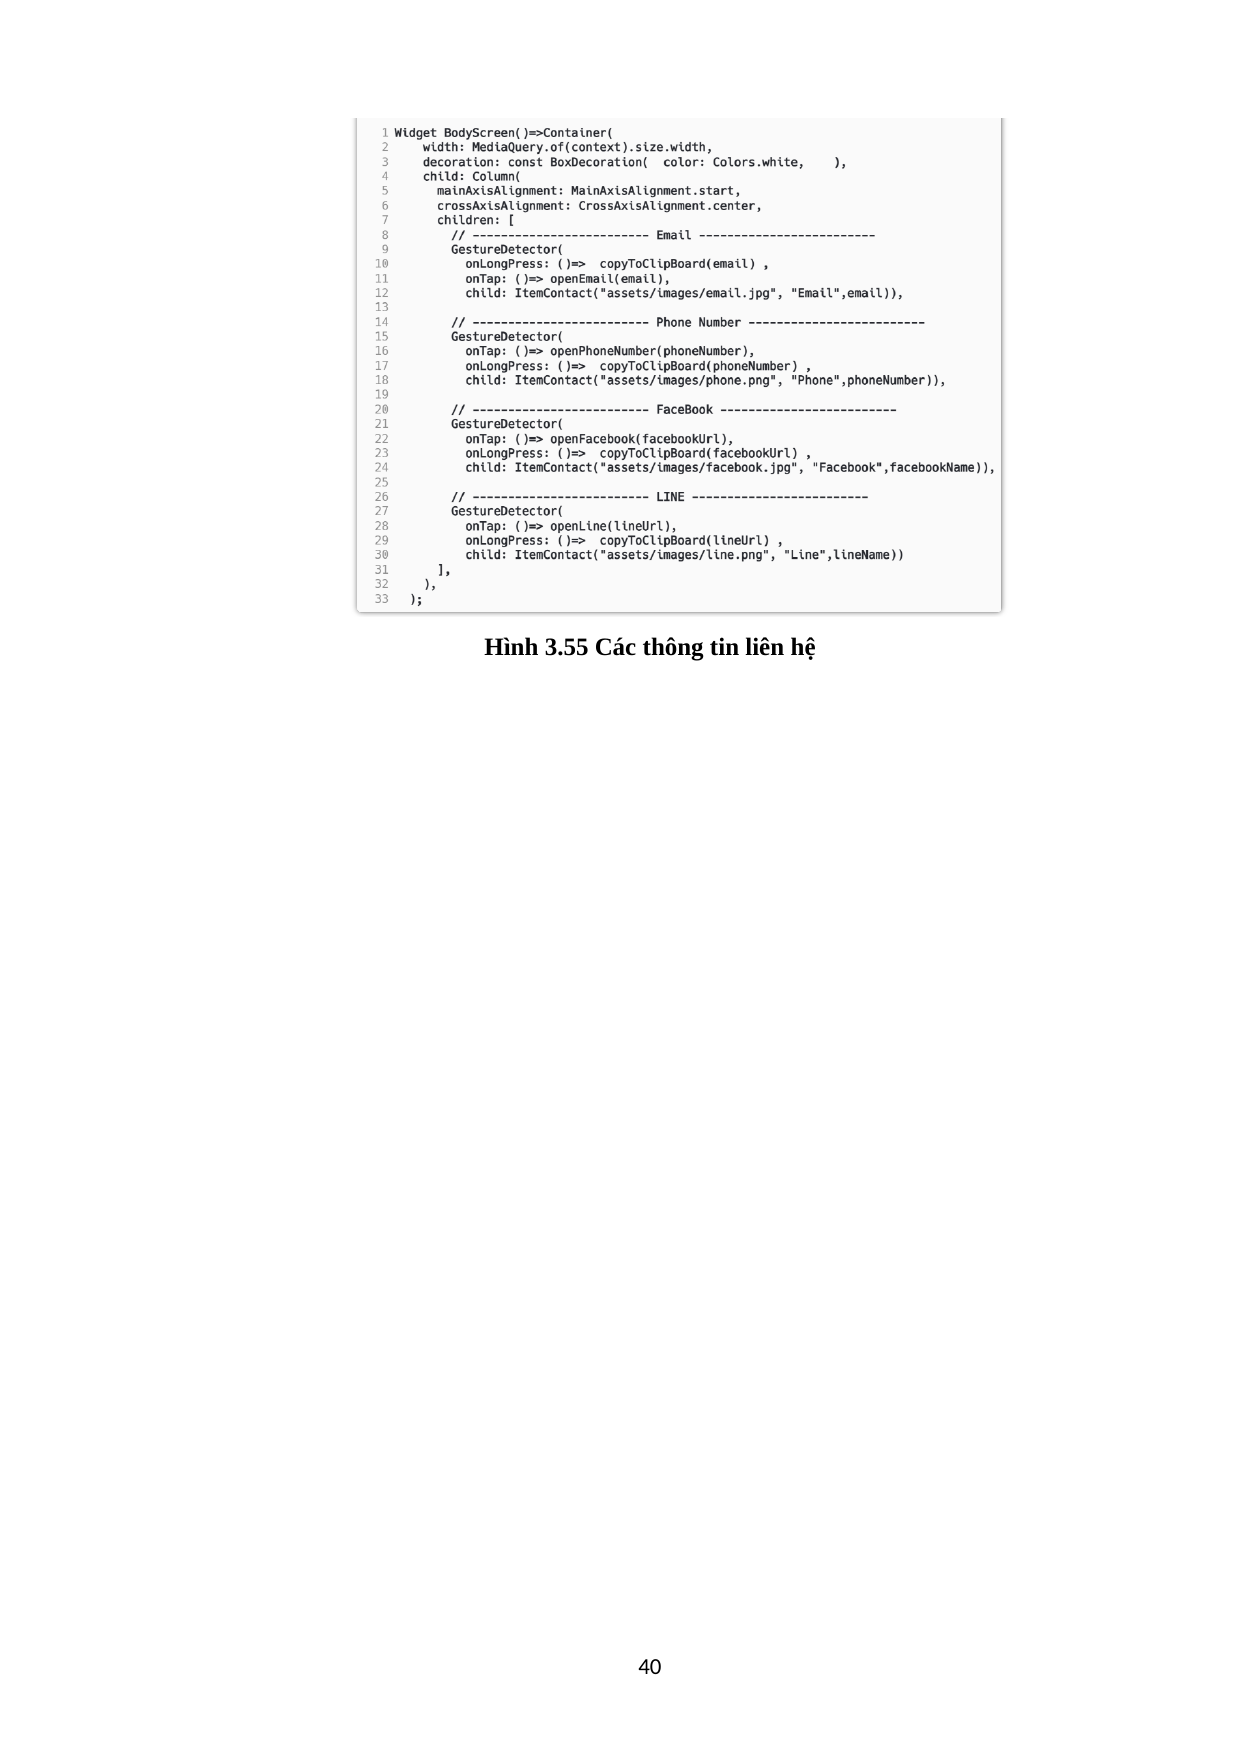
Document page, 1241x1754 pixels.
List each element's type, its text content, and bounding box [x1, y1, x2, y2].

picture [348, 118, 1010, 617]
